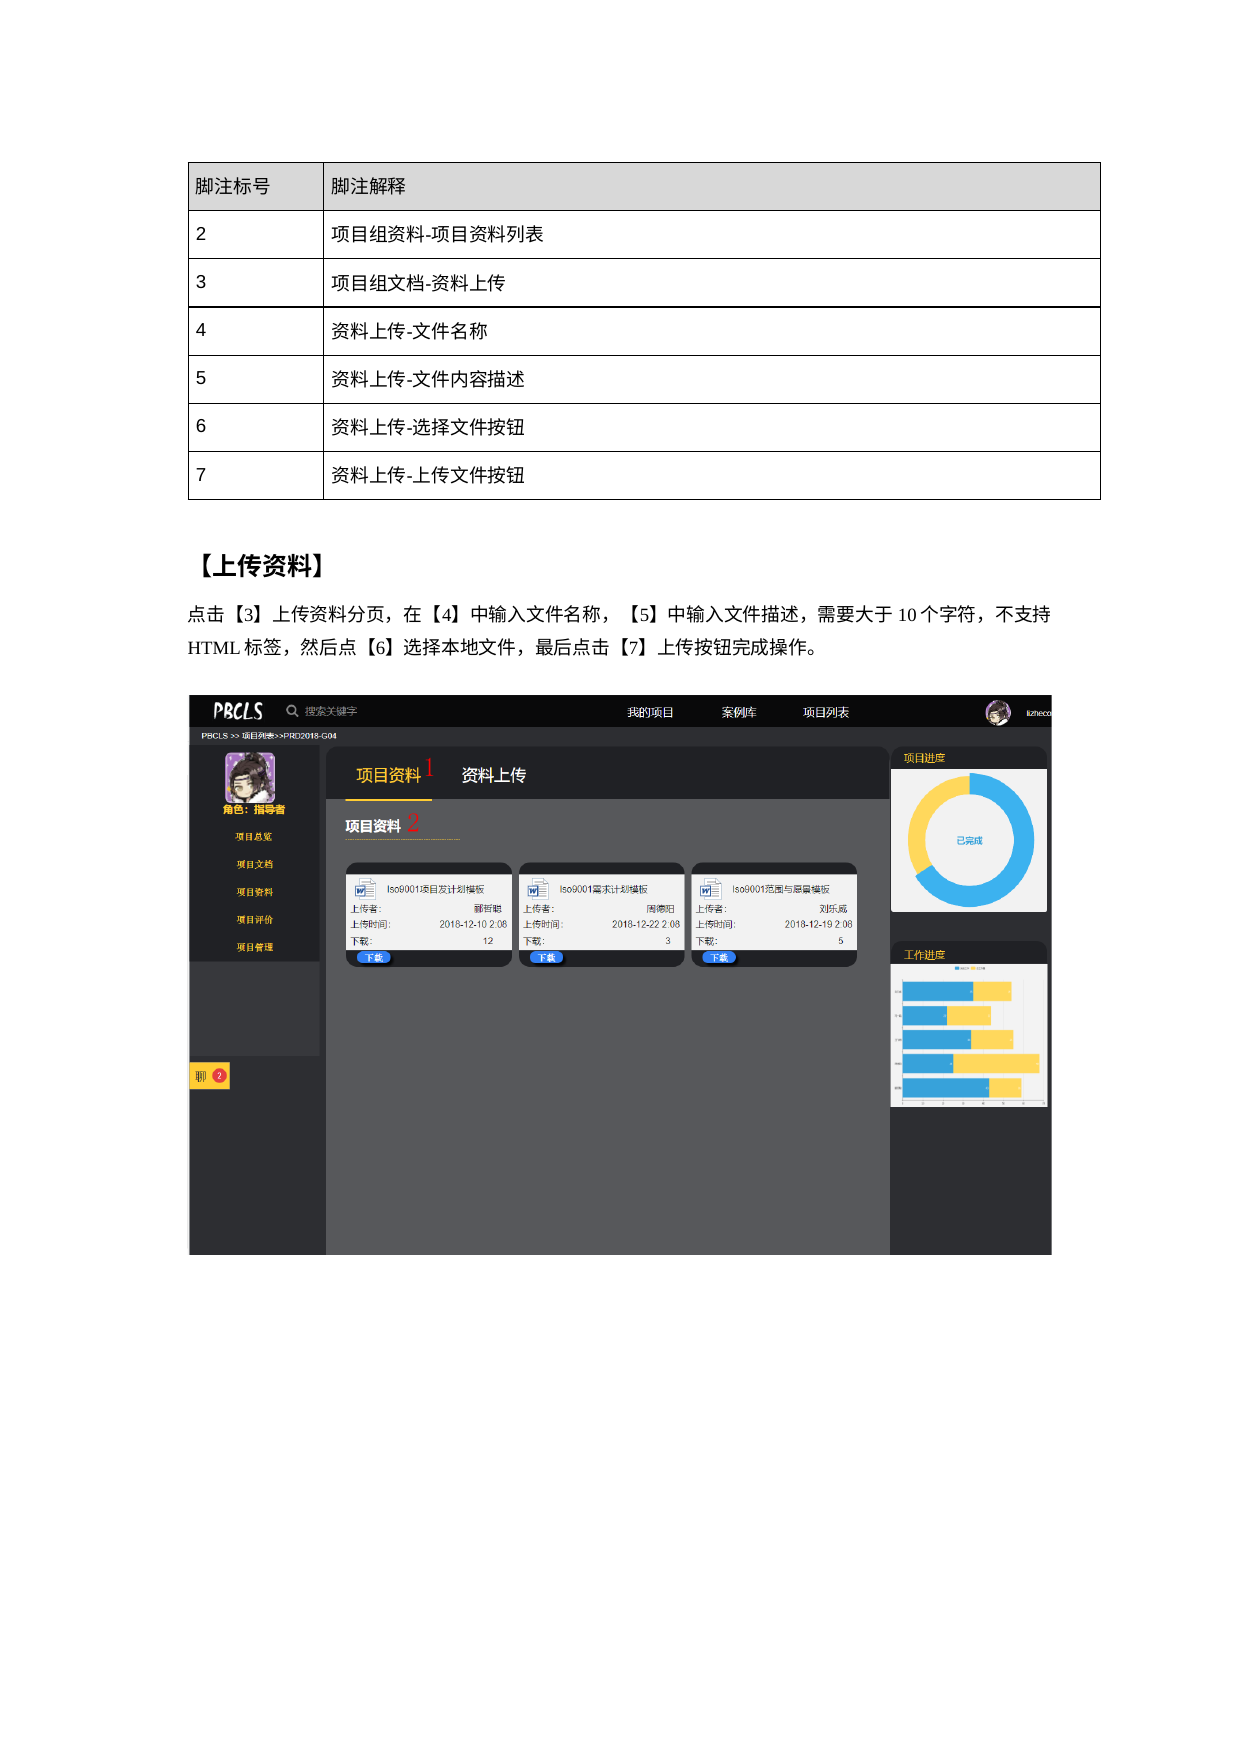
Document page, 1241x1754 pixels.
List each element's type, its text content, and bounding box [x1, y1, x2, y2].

table_header 脚注解释 [324, 163, 1100, 210]
table_cell 项目组文档-资料上传 [324, 259, 1100, 306]
table_cell 5 [189, 356, 323, 403]
table_cell 4 [189, 308, 323, 354]
table_cell 6 [189, 404, 323, 451]
picture [187, 695, 1052, 1255]
table_cell 项目组资料-项目资料列表 [324, 211, 1100, 258]
table_cell 7 [189, 452, 323, 499]
text 点击【3】上传资料分页，在【4】中输入文件名称，【5】中输入文件描述，需要大于10个字符，不支持HTML标签，然后点【6】选择本地文件，最后点击【7】上传按钮完成操作。 [187, 597, 1053, 662]
table_header 脚注标号 [189, 163, 323, 210]
table_cell 资料上传-上传文件按钮 [324, 452, 1100, 499]
table_cell 资料上传-文件内容描述 [324, 356, 1100, 403]
text 【上传资料】 [187, 532, 1053, 597]
table_cell 3 [189, 259, 323, 306]
table_cell 资料上传-文件名称 [324, 308, 1100, 354]
table_cell 2 [189, 211, 323, 258]
table_cell 资料上传-选择文件按钮 [324, 404, 1100, 451]
